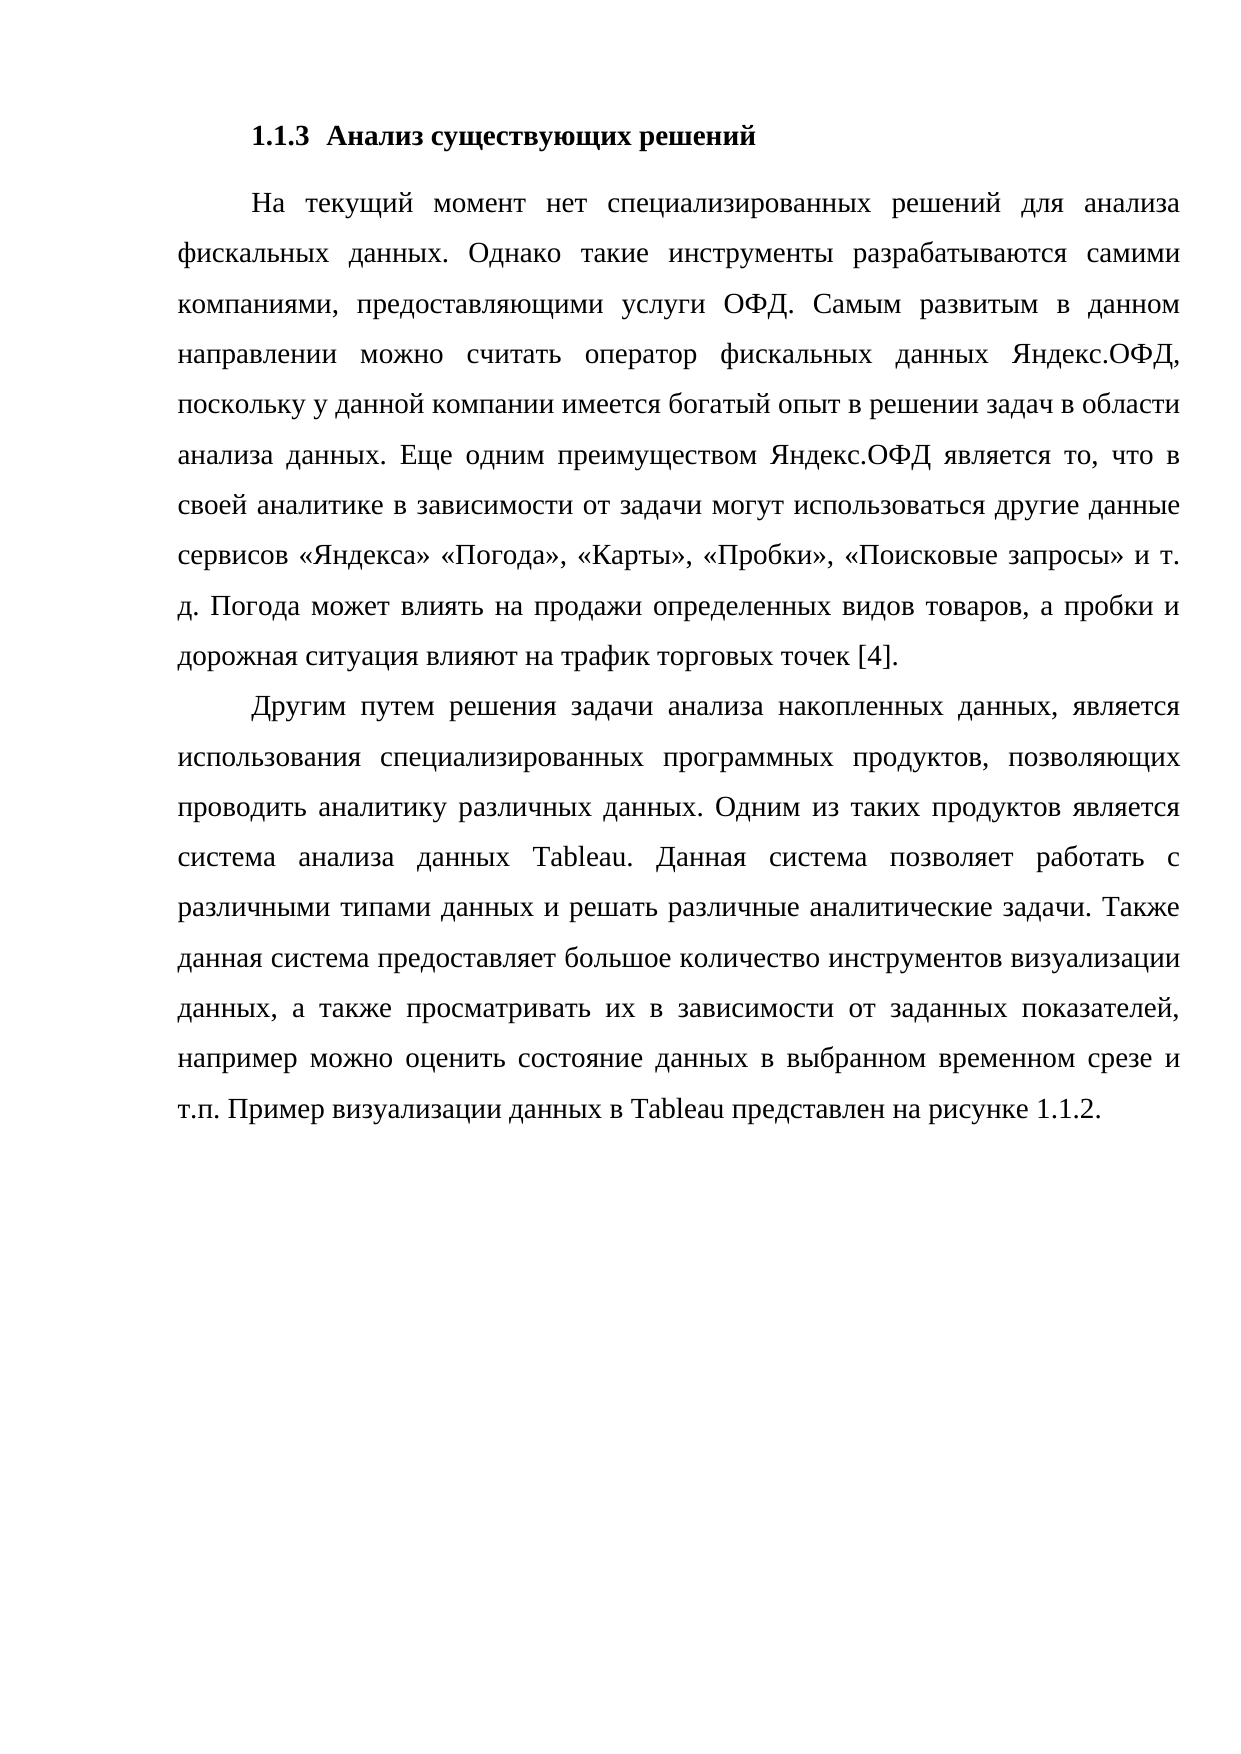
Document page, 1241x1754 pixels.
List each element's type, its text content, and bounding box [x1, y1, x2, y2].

list Анализ существующих решений [251, 118, 1181, 152]
text Другим путем решения задачи анализа накопленных данных, является использования специализированных программных продуктов, позволяющих проводить аналитику различных данных. Одним из таких продуктов является система анализа данных Tableau. Данная система позволяет работать с различными типами данных и решать различные аналитические задачи. Также данная система предоставляет большое количество инструментов визуализации данных, а также просматривать их в зависимости от заданных показателей, например можно оценить состояние данных в выбранном временном срезе и т.п. Пример визуализации данных в Tableau представлен на рисунке 1.1.2. [177, 688, 1181, 1124]
text На текущий момент нет специализированных решений для анализа фискальных данных. Однако такие инструменты разрабатываются самими компаниями, предоставляющими услуги ОФД. Самым развитым в данном направлении можно считать оператор фискальных данных Яндекс.ОФД, поскольку у данной компании имеется богатый опыт в решении задач в области анализа данных. Еще одним преимуществом Яндекс.ОФД является то, что в своей аналитике в зависимости от задачи могут использоваться другие данные сервисов «Яндекса» «Погода», «Карты», «Пробки», «Поисковые запросы» и т. д. Погода может влиять на продажи определенных видов товаров, а пробки и дорожная ситуация влияют на трафик торговых точек. [177, 185, 1181, 672]
